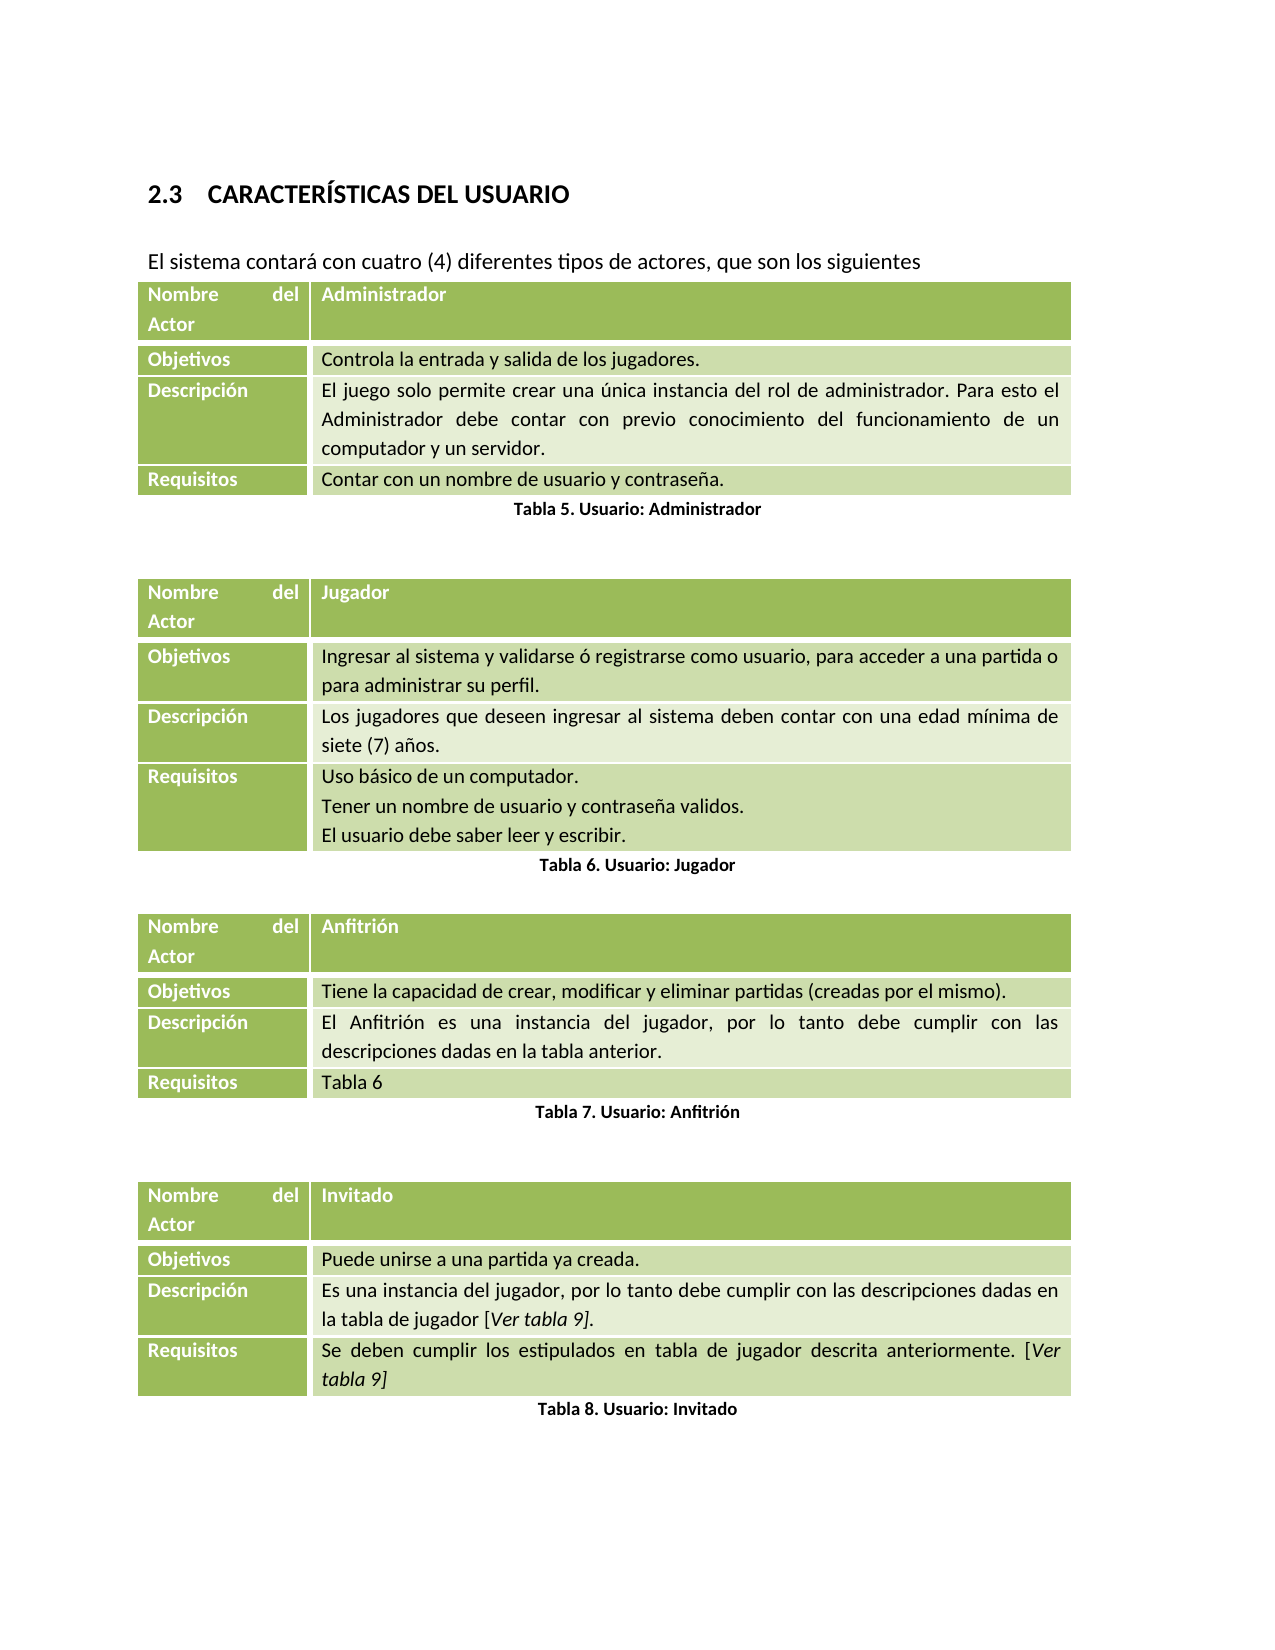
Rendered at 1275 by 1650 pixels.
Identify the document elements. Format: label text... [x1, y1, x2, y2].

table_cell Se deben cumplir los estipulados en tabla de jugador descrita anteriormente. [Ver tabla 9] [313, 1338, 1071, 1396]
table_cell Objetivos [138, 1246, 307, 1275]
table_cell Requisitos [138, 1069, 307, 1098]
table_cell Descripción [138, 1277, 307, 1335]
table_cell Es una instancia del jugador, por lo tanto debe cumplir con las descripciones dadas en la tabla de jugador [Ver tabla 9]. [313, 1277, 1071, 1335]
table_cell El Anfitrión es una instancia del jugador, por lo tanto debe cumplir con las descripciones dadas en la tabla anterior. [313, 1009, 1071, 1067]
table_header Jugador [311, 579, 1071, 637]
table_cell Ingresar al sistema y validarse ó registrarse como usuario, para acceder a una partida o para administrar su perfil. [313, 643, 1071, 701]
text Tabla 5. Usuario: Administrador [148, 497, 1127, 520]
table_cell Controla la entrada y salida de los jugadores. [313, 346, 1071, 375]
table_cell Objetivos [138, 978, 307, 1007]
table_header Anfitrión [311, 914, 1071, 972]
table_header Nombre del Actor [138, 1182, 309, 1240]
text Tabla 8. Usuario: Invitado [148, 1398, 1127, 1421]
table_cell Uso básico de un computador. Tener un nombre de usuario y contraseña validos. El usuario debe saber leer y escribir. [313, 764, 1071, 851]
table_header Nombre del Actor [138, 579, 309, 637]
text Tabla 7. Usuario: Anfitrión [148, 1100, 1127, 1123]
table_header Invitado [311, 1182, 1071, 1240]
table_cell Objetivos [138, 643, 307, 701]
table_cell Tabla 6 [313, 1069, 1071, 1098]
table_header Administrador [311, 282, 1071, 340]
table_cell Objetivos [138, 346, 307, 375]
text Tabla 6. Usuario: Jugador [148, 853, 1127, 876]
table_cell Contar con un nombre de usuario y contraseña. [313, 466, 1071, 495]
subtitle CARACTERÍSTICAS DEL USUARIO [148, 177, 1127, 210]
table_cell Requisitos [138, 1338, 307, 1396]
table_cell Descripción [138, 377, 307, 464]
table_cell Descripción [138, 1009, 307, 1067]
table_cell El juego solo permite crear una única instancia del rol de administrador. Para esto el Administrador debe contar con previo conocimiento del funcionamiento de un computador y un servidor. [313, 377, 1071, 464]
table_cell Puede unirse a una partida ya creada. [313, 1246, 1071, 1275]
table_cell Requisitos [138, 764, 307, 851]
table_cell Descripción [138, 704, 307, 762]
text El sistema contará con cuatro (4) diferentes tipos de actores, que son los siguientes [148, 247, 1127, 275]
table_header Nombre del Actor [138, 914, 309, 972]
table_cell Tiene la capacidad de crear, modificar y eliminar partidas (creadas por el mismo). [313, 978, 1071, 1007]
table_cell Requisitos [138, 466, 307, 495]
table_cell Los jugadores que deseen ingresar al sistema deben contar con una edad mínima de siete (7) años. [313, 704, 1071, 762]
table_header Nombre del Actor [138, 282, 309, 340]
